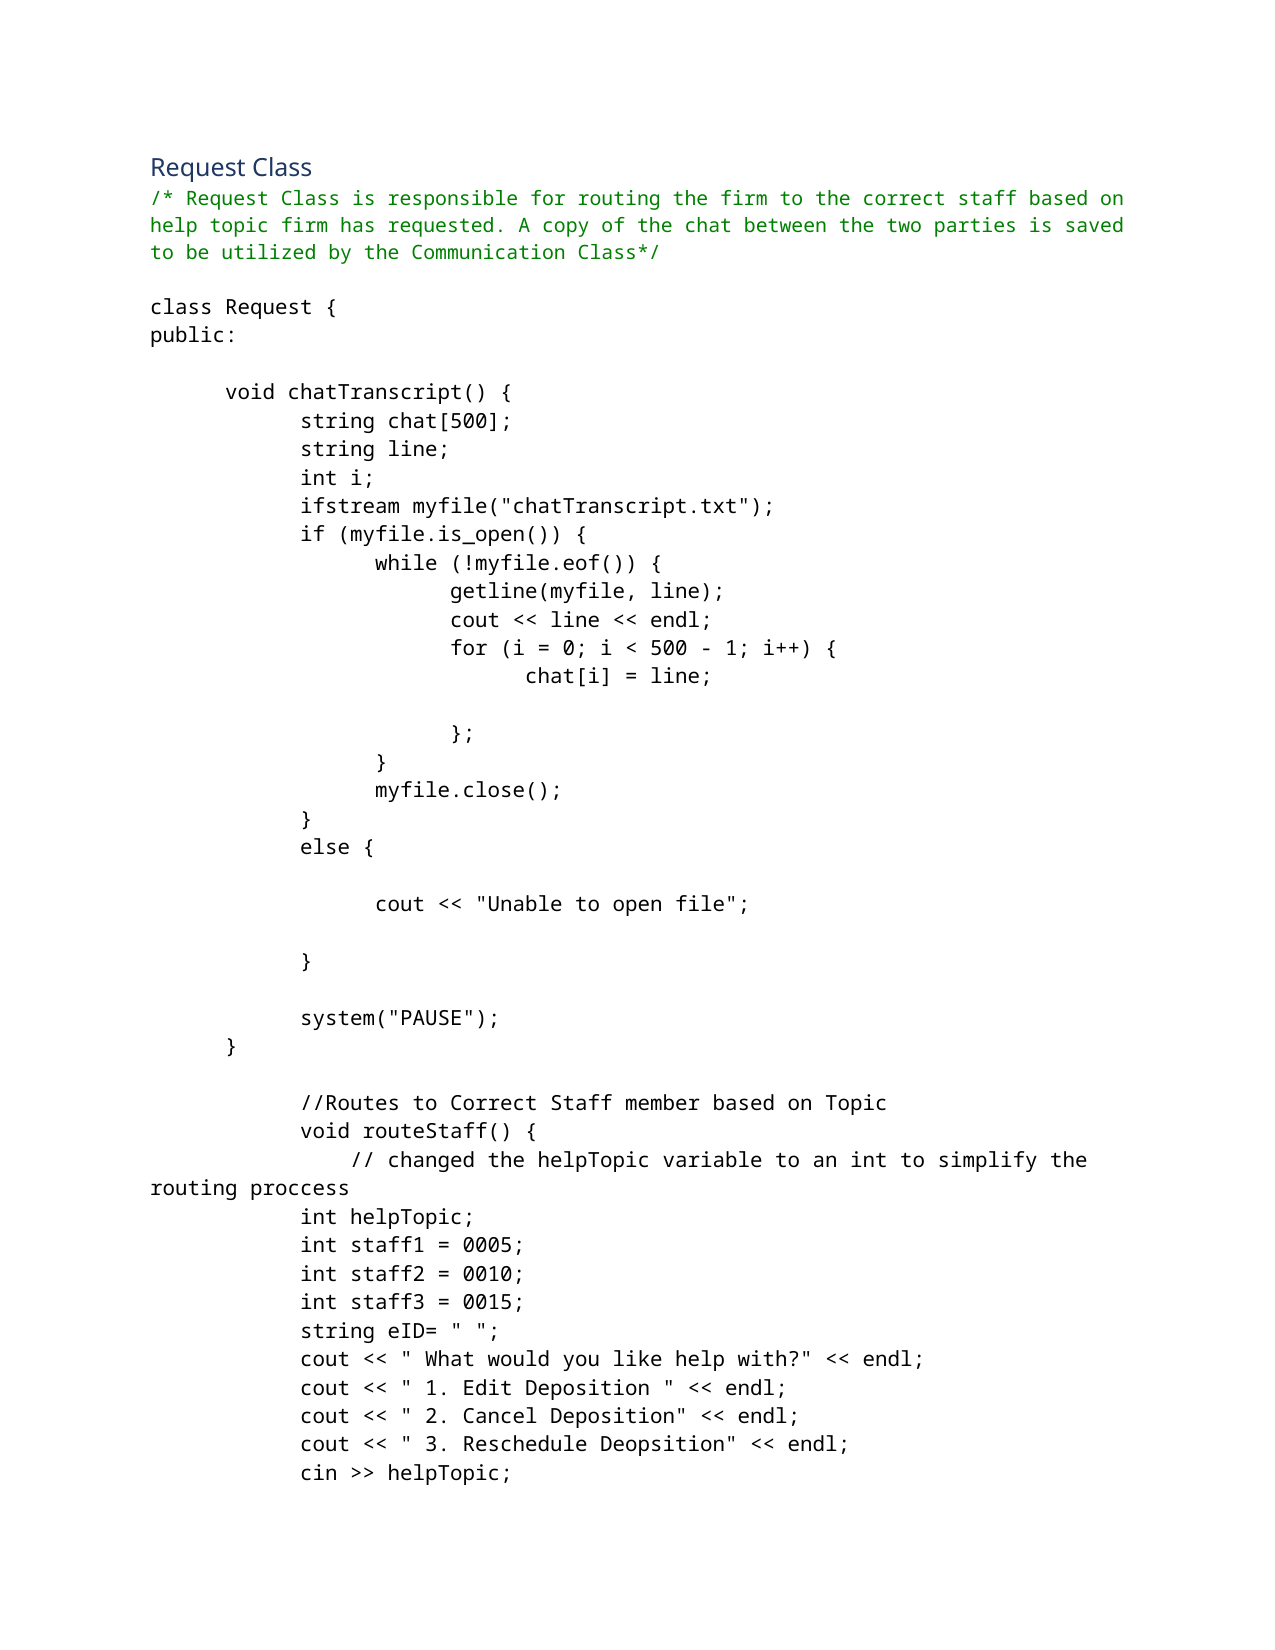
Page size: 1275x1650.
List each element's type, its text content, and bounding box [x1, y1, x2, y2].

text public: [150, 320, 1125, 349]
text int staff2 = 0010; [150, 1259, 1125, 1287]
text void routeStaff() { [150, 1117, 1125, 1145]
text int staff3 = 0015; [150, 1287, 1125, 1316]
text } [150, 1031, 1125, 1060]
text /* Request Class is responsible for routing the firm to the correct staff based on help topic firm has requested. A copy of the chat between the two parties is saved to be utilized by the Communication Class*/ [150, 184, 1125, 265]
text cout << " What would you like help with?" << endl; [150, 1344, 1125, 1373]
text myfile.close(); [150, 775, 1125, 804]
text int staff1 = 0005; [150, 1230, 1125, 1259]
text cout << " 2. Cancel Deposition" << endl; [150, 1401, 1125, 1429]
text for (i = 0; i < 500 - 1; i++) { [150, 633, 1125, 662]
text cout << line << endl; [150, 605, 1125, 633]
text } [150, 946, 1125, 974]
text chat[i] = line; [150, 662, 1125, 690]
text class Request { [150, 292, 1125, 320]
text cout << " 3. Reschedule Deopsition" << endl; [150, 1429, 1125, 1458]
text int helpTopic; [150, 1202, 1125, 1230]
text void chatTranscript() { [150, 377, 1125, 406]
text while (!myfile.eof()) { [150, 548, 1125, 576]
text int i; [150, 463, 1125, 491]
text string eID= " "; [150, 1316, 1125, 1344]
text string line; [150, 434, 1125, 463]
text string chat[500]; [150, 406, 1125, 434]
subtitle Request Class [150, 150, 1125, 184]
text } [150, 747, 1125, 775]
text cout << "Unable to open file"; [150, 889, 1125, 918]
text // changed the helpTopic variable to an int to simplify the routing proccess [150, 1145, 1125, 1202]
text }; [150, 718, 1125, 747]
text if (myfile.is_open()) { [150, 519, 1125, 548]
text //Routes to Correct Staff member based on Topic [150, 1088, 1125, 1117]
text } [150, 804, 1125, 832]
text cin >> helpTopic; [150, 1458, 1125, 1486]
text else { [150, 832, 1125, 861]
text system("PAUSE"); [150, 1003, 1125, 1031]
text cout << " 1. Edit Deposition " << endl; [150, 1373, 1125, 1401]
text ifstream myfile("chatTranscript.txt"); [150, 491, 1125, 519]
text getline(myfile, line); [150, 576, 1125, 605]
